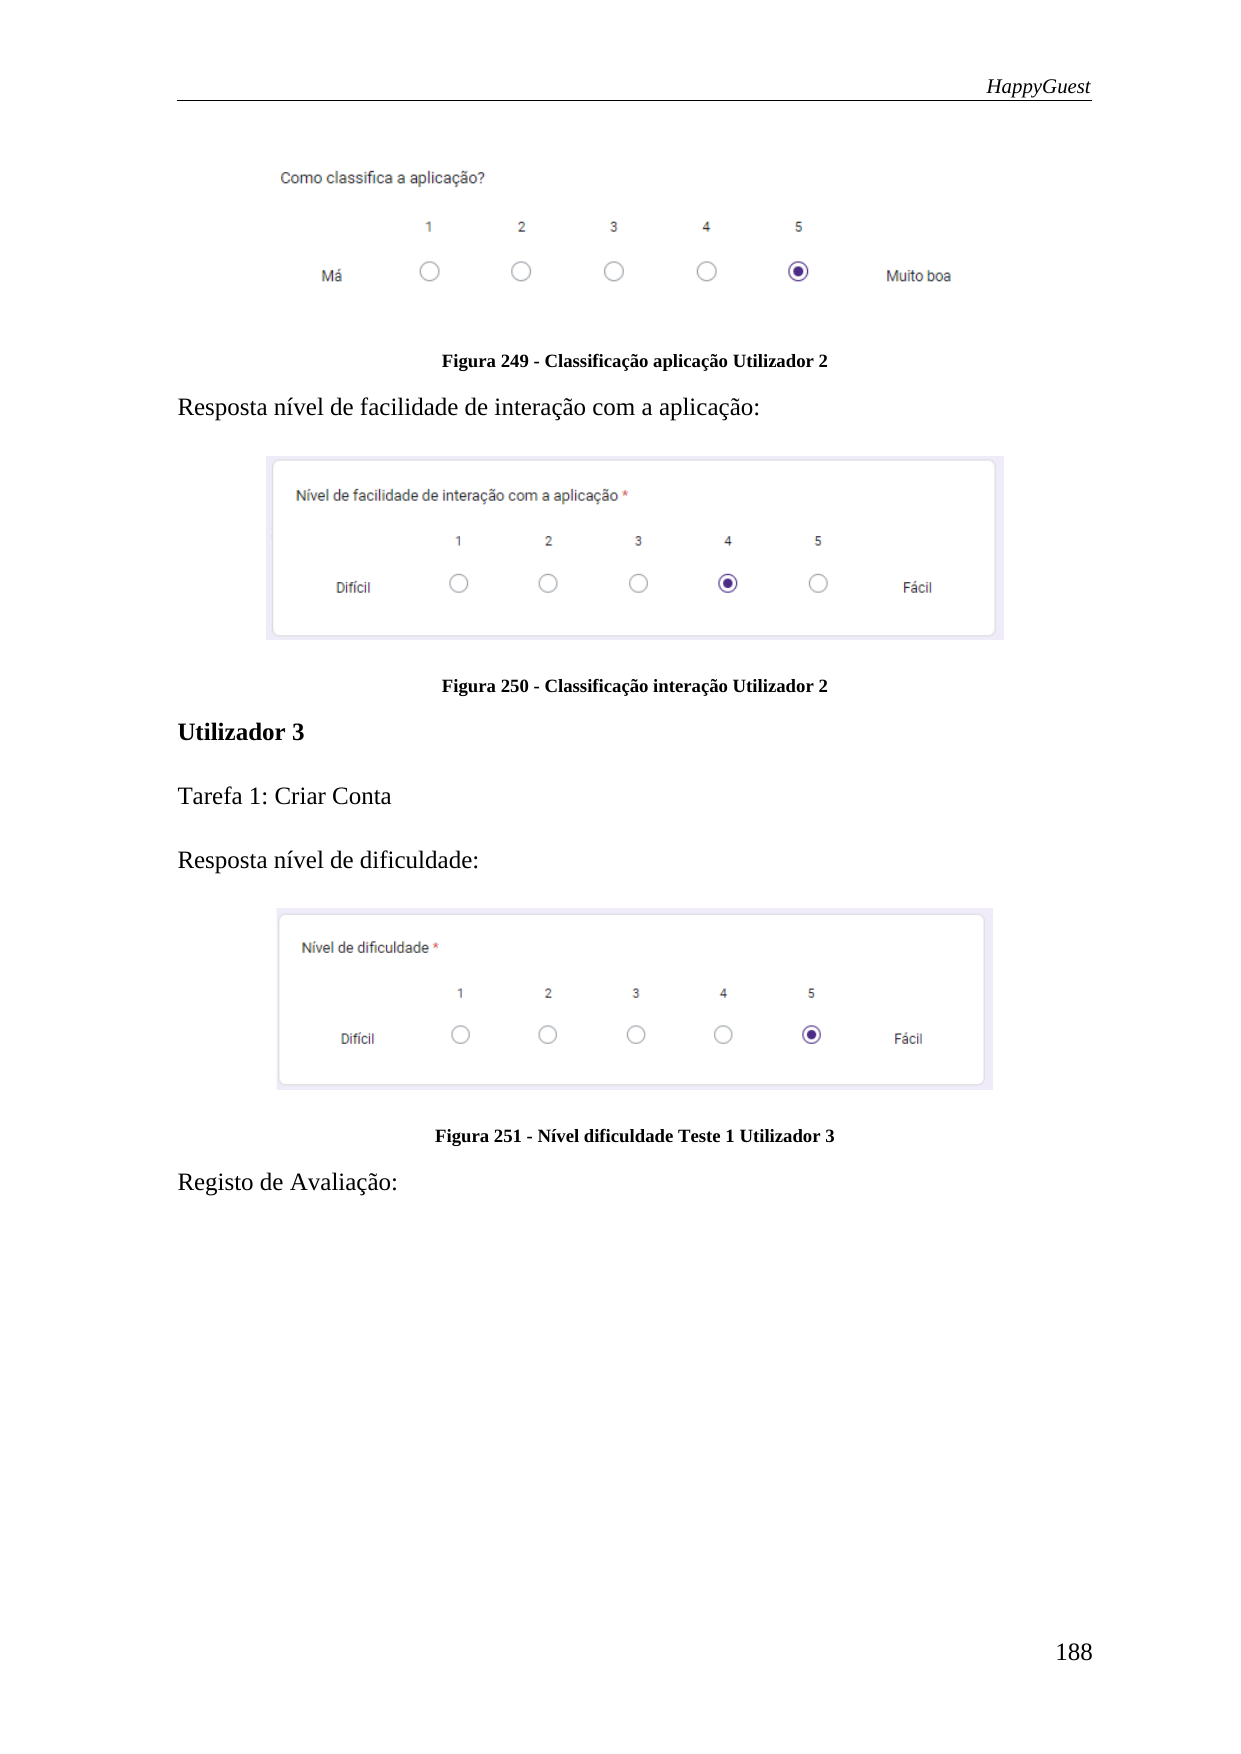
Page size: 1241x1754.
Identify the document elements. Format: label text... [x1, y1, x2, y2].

text Tarefa 1: Criar Conta [177, 781, 1092, 810]
text Resposta nível de dificuldade: [177, 845, 1092, 874]
picture [266, 456, 1004, 640]
text Resposta nível de facilidade de interação com a aplicação: [177, 392, 1092, 421]
text Utilizador 3 [177, 717, 1092, 746]
picture [265, 147, 1005, 315]
text Registo de Avaliação: [177, 1167, 1092, 1196]
picture [276, 908, 994, 1090]
